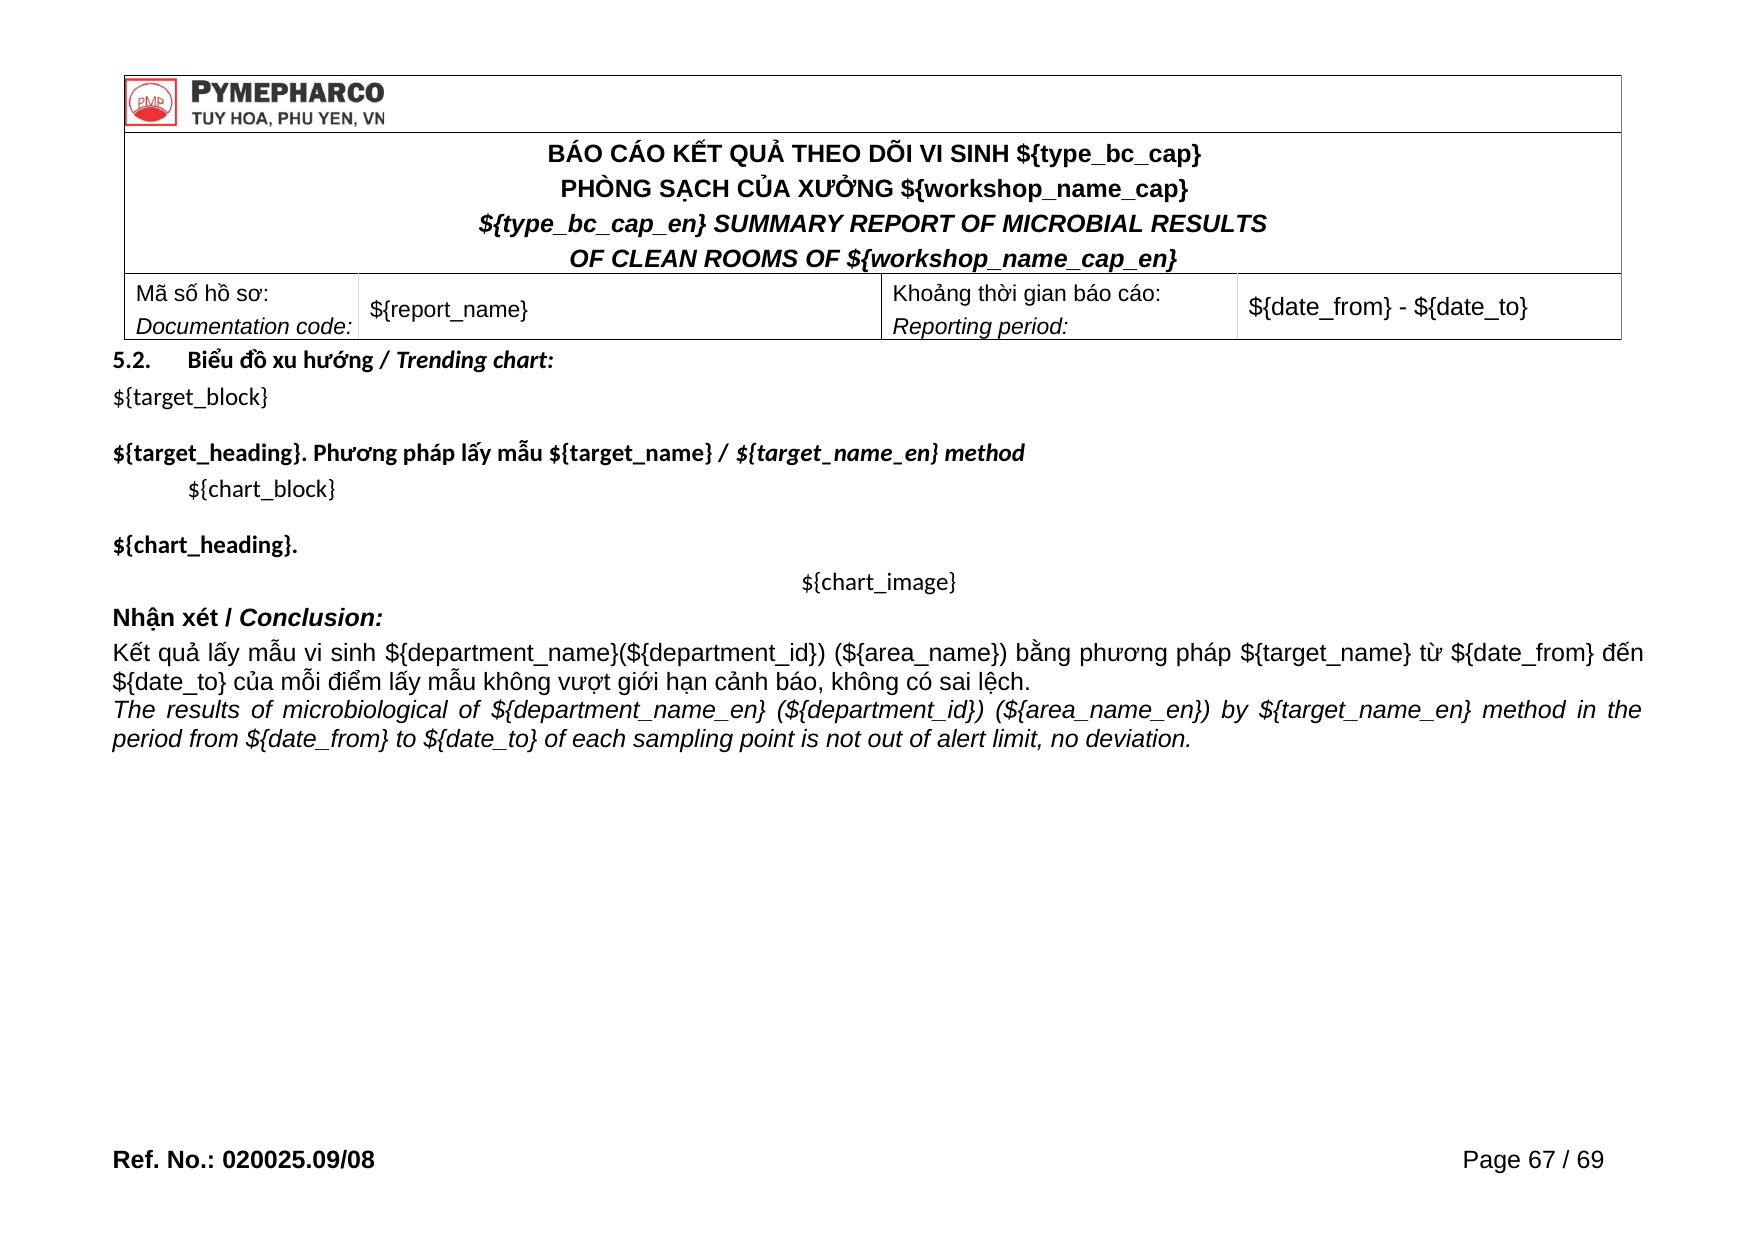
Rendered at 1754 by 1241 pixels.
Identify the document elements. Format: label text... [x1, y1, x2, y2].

text ${chart_block} [112, 474, 1644, 504]
text ${chart_image} [112, 566, 1644, 596]
text ${target_block} [112, 381, 1644, 412]
text Nhận xét / Conclusion: [112, 603, 1644, 631]
text Kết quả lấy mẫu vi sinh ${department_name}(${department_id}) (${area_name}) bằng phương pháp ${target_name} từ ${date_from} đến ${date_to} của mỗi điểm lấy mẫu không vượt giới hạn cảnh báo, không có sai lệch. [112, 638, 1644, 695]
subtitle ${target_heading}. Phương pháp lấy mẫu ${target_name} / ${target_name_en} method [112, 437, 1644, 467]
subtitle Biểu đồ xu hướng / Trending chart: [112, 344, 1644, 375]
subtitle ${chart_heading}. [112, 529, 1644, 560]
picture [125, 78, 385, 127]
list The results of microbiological of ${department_name_en} (${department_id}) (${area_name_en}) by ${target_name_en} method in the period from ${date_from} to ${date_to} of each sampling point is not out of alert limit, no deviation. [112, 695, 1644, 753]
